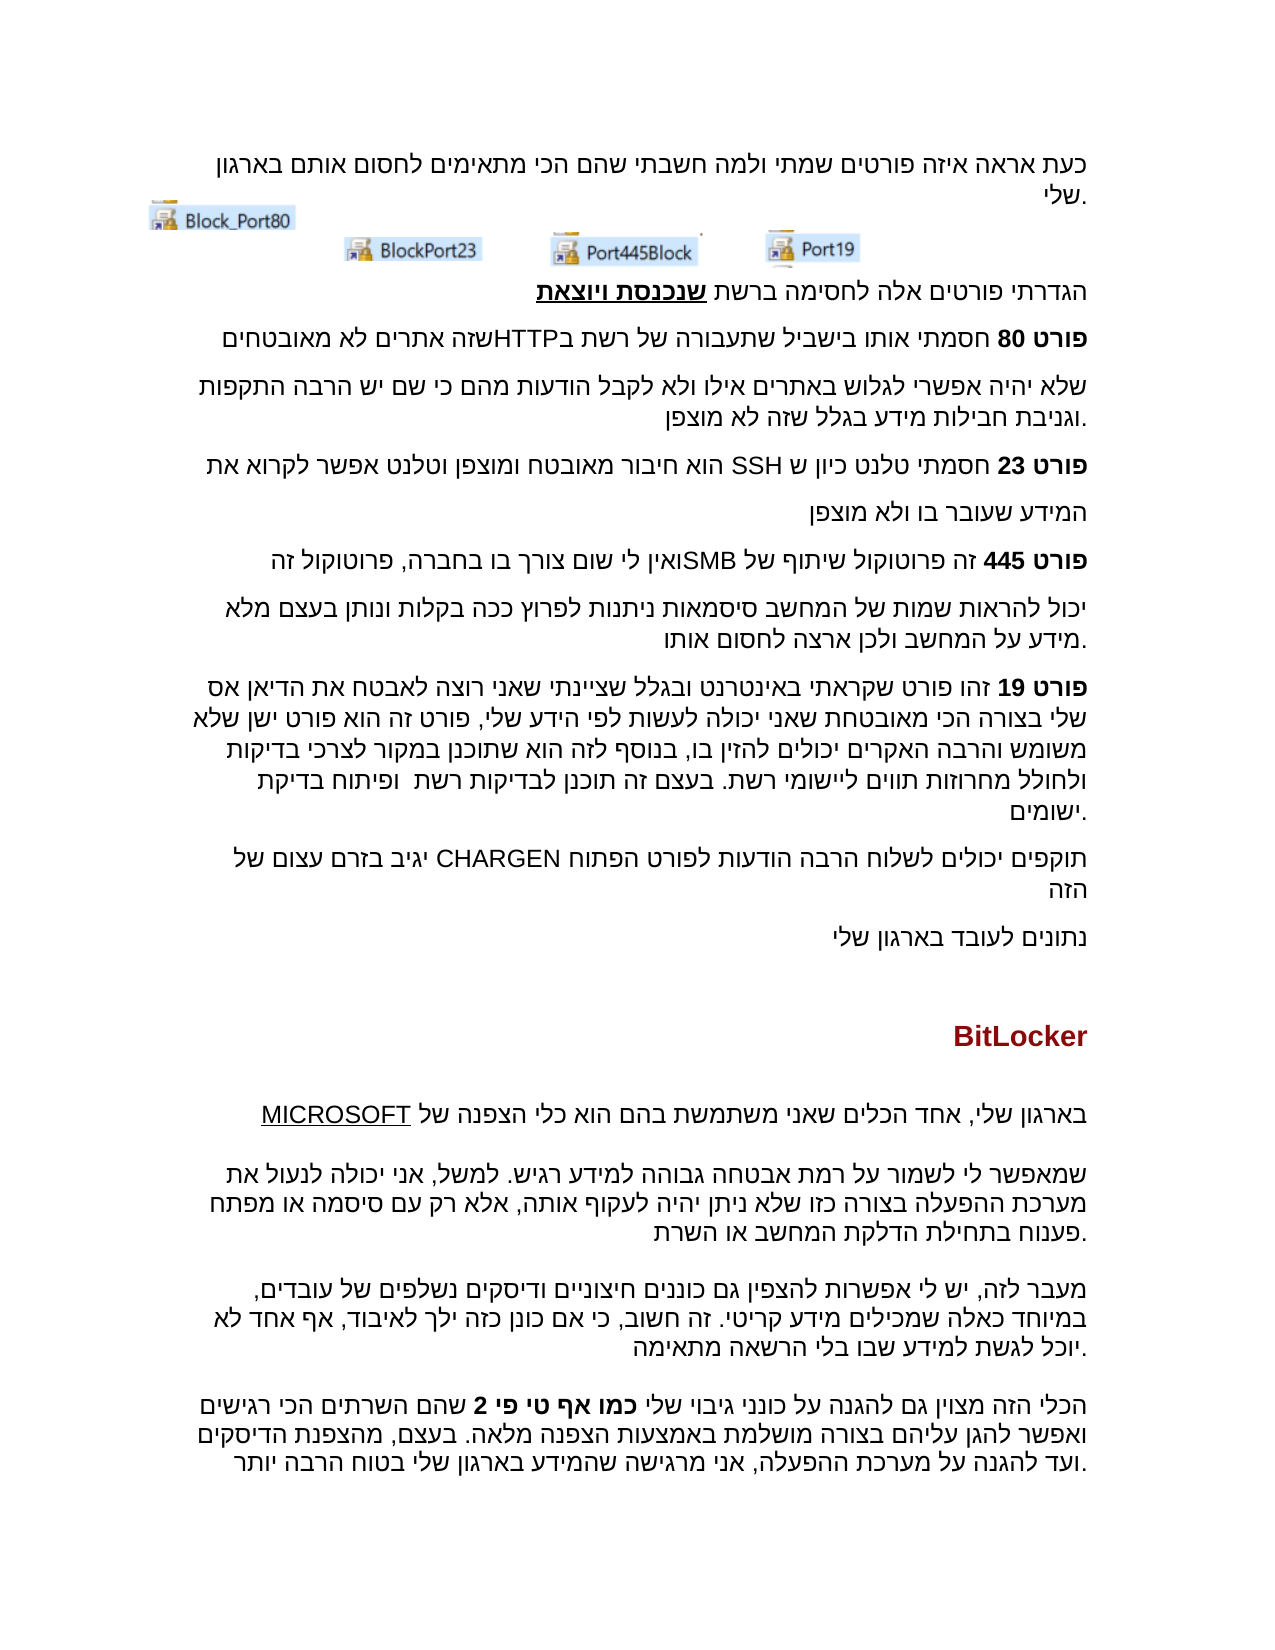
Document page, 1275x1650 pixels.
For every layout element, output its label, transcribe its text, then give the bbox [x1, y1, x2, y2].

picture [546, 232, 703, 267]
text המידע שעובר בו ולא מוצפן [187, 498, 1087, 527]
picture [761, 230, 868, 268]
text הגדרתי פורטים אלה לחסימה ברשת שנכנסת ויוצאת [187, 276, 1087, 305]
text פורט 19 זהו פורט שקראתי באינטרנט ובגלל שציינתי שאני רוצה לאבטח את הדיאן אס שלי בצורה הכי מאובטחת שאני יכולה לעשות לפי הידע שלי, פורט זה הוא פורט ישן שלא משומש והרבה האקרים יכולים להזין בו, בנוסף לזה הוא שתוכנן במקור לצרכי בדיקות ולחולל מחרוזות תווים ליישומי רשת. בעצם זה תוכנן לבדיקות רשת ופיתוח בדיקת ישומים. [187, 672, 1087, 825]
picture [143, 200, 302, 230]
text יכול להראות שמות של המחשב סיסמאות ניתנות לפרוץ ככה בקלות ונותן בעצם מלא מידע על המחשב ולכן ארצה לחסום אותו. [187, 594, 1087, 653]
text הכלי הזה מצוין גם להגנה על כונני גיבוי שלי כמו אף טי פי 2 שהם השרתים הכי רגישים ואפשר להגן עליהם בצורה מושלמת באמצעות הצפנה מלאה. בעצם, מהצפנת הדיסקים ועד להגנה על מערכת ההפעלה, אני מרגישה שהמידע בארגון שלי בטוח הרבה יותר. [187, 1391, 1087, 1477]
picture [342, 237, 489, 261]
text נתונים לעובד בארגון שלי [187, 923, 1087, 952]
text מעבר לזה, יש לי אפשרות להצפין גם כוננים חיצוניים ודיסקים נשלפים של עובדים, במיוחד כאלה שמכילים מידע קריטי. זה חשוב, כי אם כונן כזה ילך לאיבוד, אף אחד לא יוכל לגשת למידע שבו בלי הרשאה מתאימה. [187, 1275, 1087, 1362]
text MICROSOFT בארגון שלי, אחד הכלים שאני משתמשת בהם הוא כלי הצפנה של [187, 1100, 1087, 1128]
text שלא יהיה אפשרי לגלוש באתרים אילו ולא לקבל הודעות מהם כי שם יש הרבה התקפות וגניבת חבילות מידע בגלל שזה לא מוצפן. [187, 372, 1087, 432]
text כעת אראה איזה פורטים שמתי ולמה חשבתי שהם הכי מתאימים לחסום אותם בארגון שלי. [187, 150, 1087, 210]
text יגיב בזרם עצום של CHARGEN תוקפים יכולים לשלוח הרבה הודעות לפורט הפתוח הזה [187, 844, 1087, 904]
text שזה אתרים לא מאובטחיםHTTPפורט 80 חסמתי אותו בישביל שתעבורה של רשת ב [187, 324, 1087, 353]
text הוא חיבור מאובטח ומוצפן וטלנט אפשר לקרוא את SSH פורט 23 חסמתי טלנט כיון ש [187, 451, 1087, 479]
text שמאפשר לי לשמור על רמת אבטחה גבוהה למידע רגיש. למשל, אני יכולה לנעול את מערכת ההפעלה בצורה כזו שלא ניתן יהיה לעקוף אותה, אלא רק עם סיסמה או מפתח פענוח בתחילת הדלקת המחשב או השרת. [187, 1160, 1087, 1246]
subtitle BitLocker [187, 1018, 1087, 1052]
text ואין לי שום צורך בו בחברה, פרוטוקול זהSMB פורט 445 זה פרוטוקול שיתוף של [187, 546, 1087, 575]
